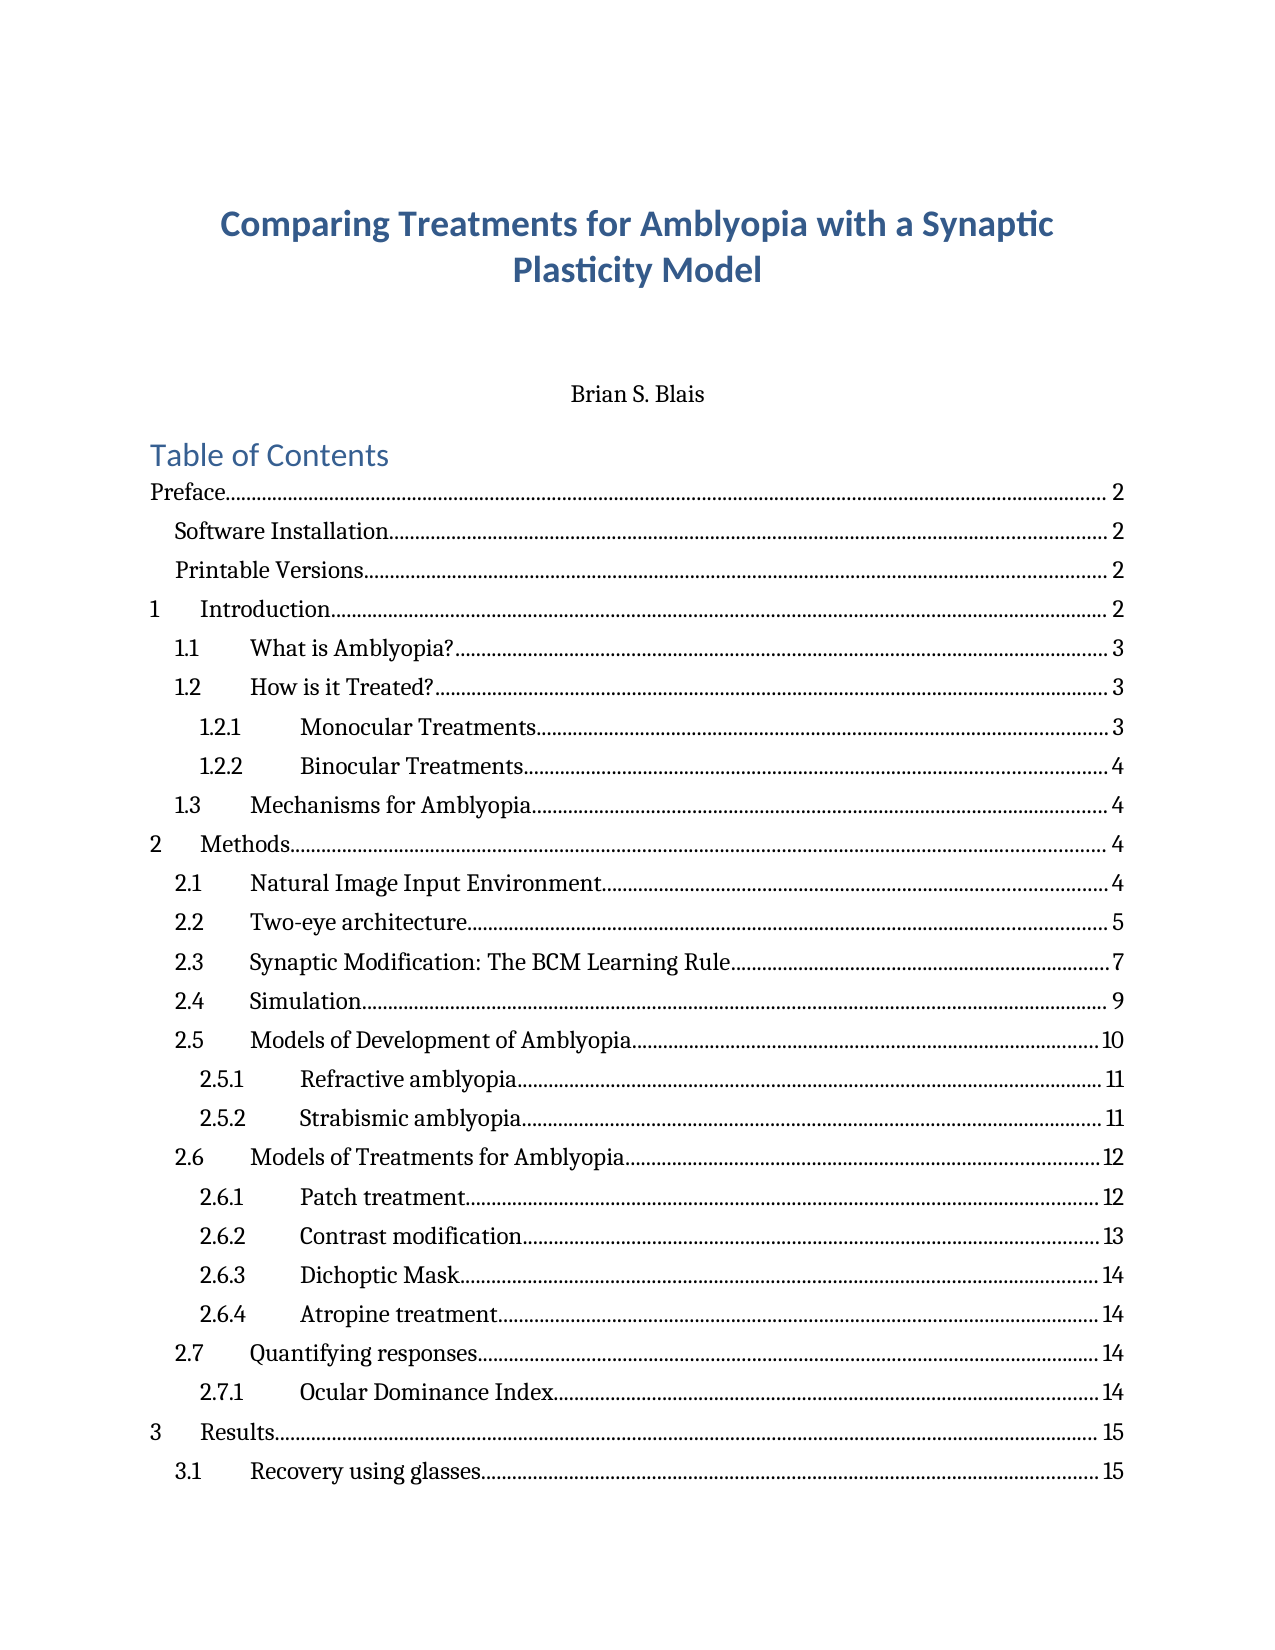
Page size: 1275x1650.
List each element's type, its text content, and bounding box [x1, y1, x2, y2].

text Brian S. Blais [150, 380, 1125, 408]
title Comparing Treatments for Amblyopia with a Synaptic Plasticity Model [150, 200, 1125, 292]
